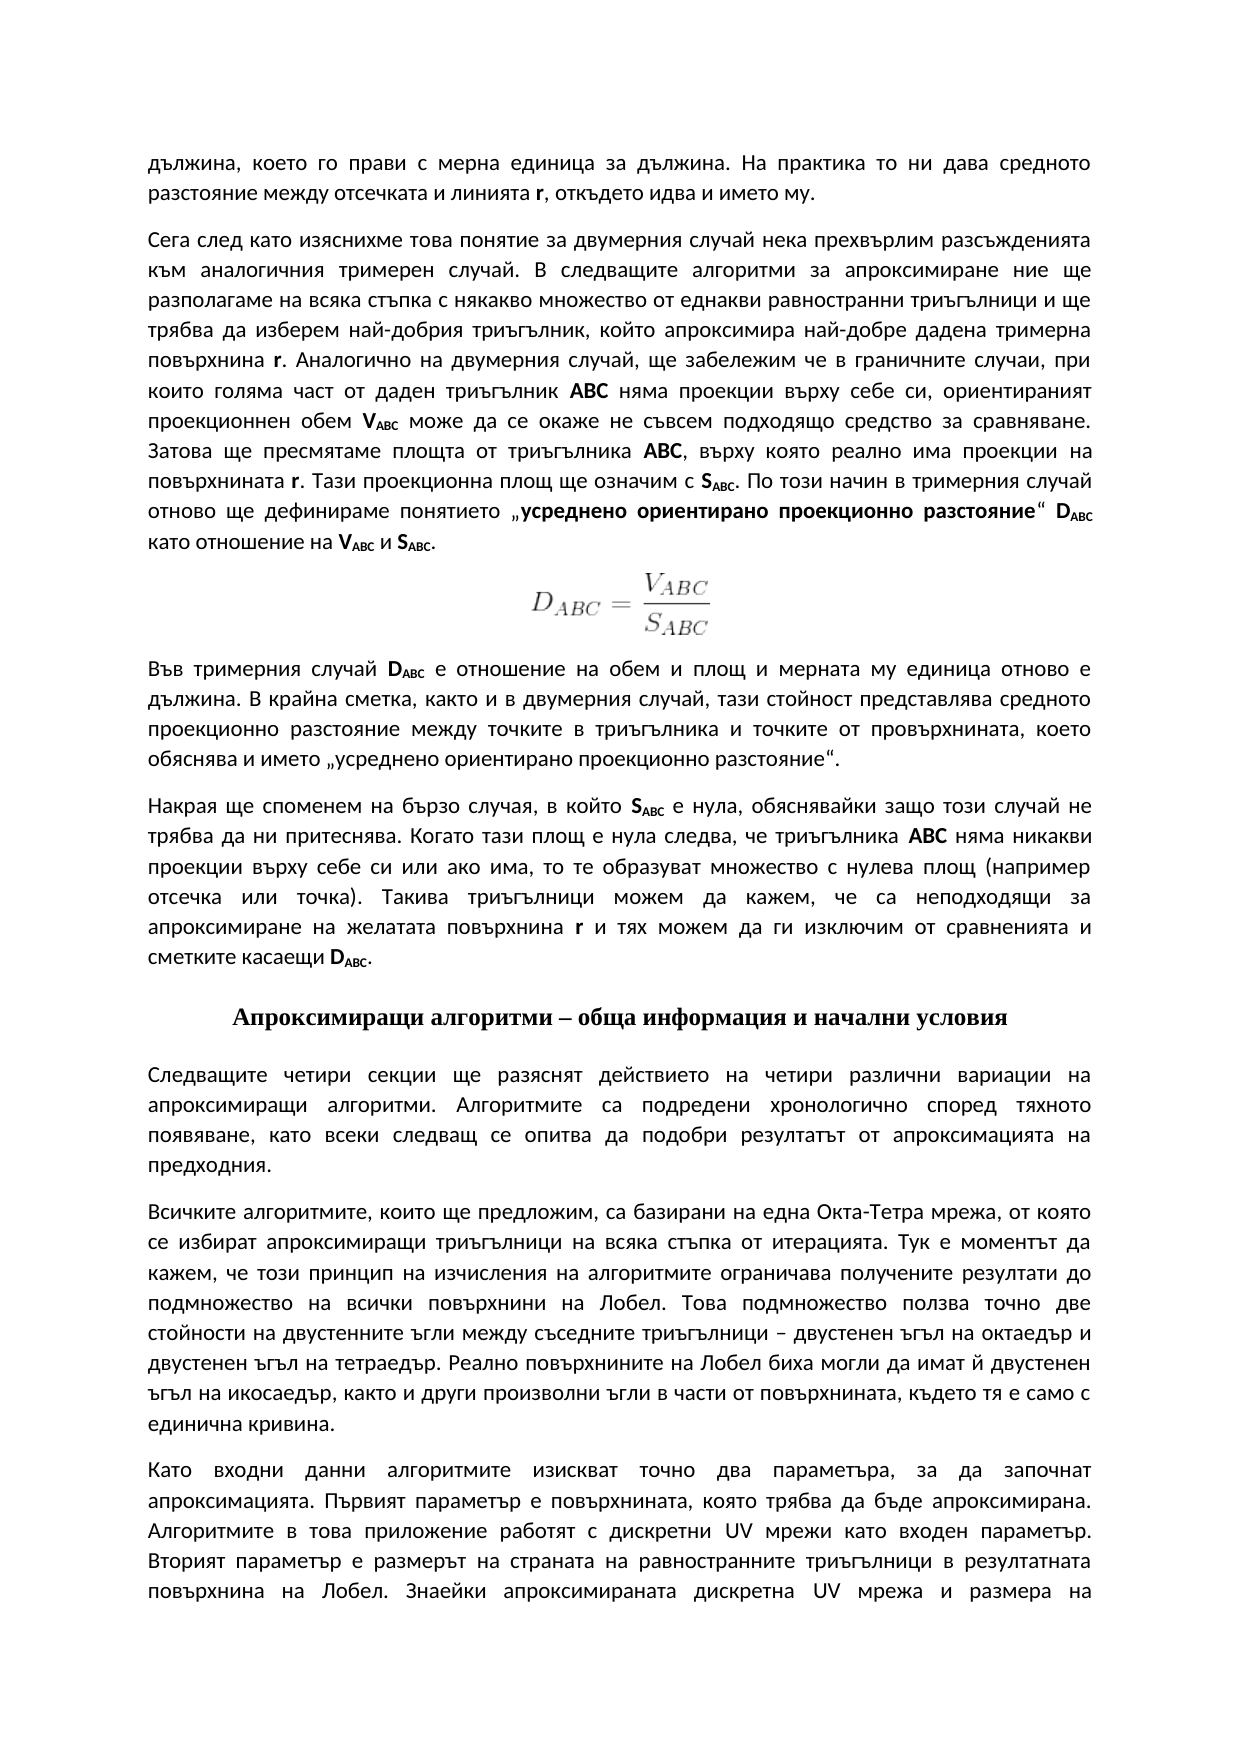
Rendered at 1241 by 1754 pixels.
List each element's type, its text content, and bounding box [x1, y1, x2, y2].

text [148, 148, 1093, 206]
text Накрая ще споменем на бързо случая, в който SABC е нула, обяснявайки защо този случай не трябва да ни притеснява. Когато тази площ е нула следва, че триъгълника ABC няма никакви проекции върху себе си или ако има, то те образуват множество с нулева площ (например отсечка или точка). Такива триъгълници можем да кажем, че са неподходящи за апроксимиране на желатата повърхнина r и тях можем да ги изключим от сравненията и сметките касаещи DABC. [148, 791, 1093, 970]
text Във тримерния случай DABC е отношение на обем и площ и мерната му единица отново е дължина. В крайна сметка, както и в двумерния случай, тази стойност представлява средното проекционно разстояние между точките в триъгълника и точките от провърхнината, което обяснява и името „усреднено ориентирано проекционно разстояние“. [148, 654, 1093, 772]
text Сега след като изяснихме това понятие за двумерния случай нека прехвърлим разсъжденията към аналогичния тримерен случай. В следващите алгоритми за апроксимиране ние ще разполагаме на всяка стъпка с някакво множество от еднакви равностранни триъгълници и ще трябва да изберем най-добрия триъгълник, който апроксимира най-добре дадена тримерна повърхнина r. Аналогично на двумерния случай, ще забележим че в граничните случаи, при които голяма част от даден триъгълник АBC няма проекции върху себе си, ориентираният проекционнен обем VABC може да се окаже не съвсем подходящо средство за сравняване. Затова ще пресмятаме площта от триъгълника ABC, върху която реално има проекции на повърхнината r. Тази проекционна площ ще означим с SABC. По този начин в тримерния случай отново ще дефинираме понятието „усреднено ориентирано проекционно разстояние“ DABC като отношение на VABC и SABC. [148, 225, 1093, 555]
picture [530, 573, 710, 635]
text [148, 1456, 1093, 1604]
text Следващите четири секции ще разяснят действието на четири различни вариации на апроксимиращи алгоритми. Алгоритмите са подредени хронологично според тяхното появяване, като всеки следващ се опитва да подобри резултатът от апроксимацията на предходния. [148, 1060, 1093, 1178]
text Всичките алгоритмите, които ще предложим, са базирани на една Окта-Тетра мрежа, от която се избират апроксимиращи триъгълници на всяка стъпка от итерацията. Тук е моментът да кажем, че този принцип на изчисления на алгоритмите ограничава получените резултати до подмножество на всички повърхнини на Лобел. Това подмножество ползва точно две стойности на двустенните ъгли между съседните триъгълници – двустенен ъгъл на октаедър и двустенен ъгъл на тетраедър. Реално повърхнините на Лобел биха могли да имат й двустенен ъгъл на икосаедър, както и други произволни ъгли в части от повърхнината, където тя е само с единична кривина. [148, 1197, 1093, 1437]
subtitle Апроксимиращи алгоритми – обща информация и начални условия [148, 1002, 1093, 1031]
